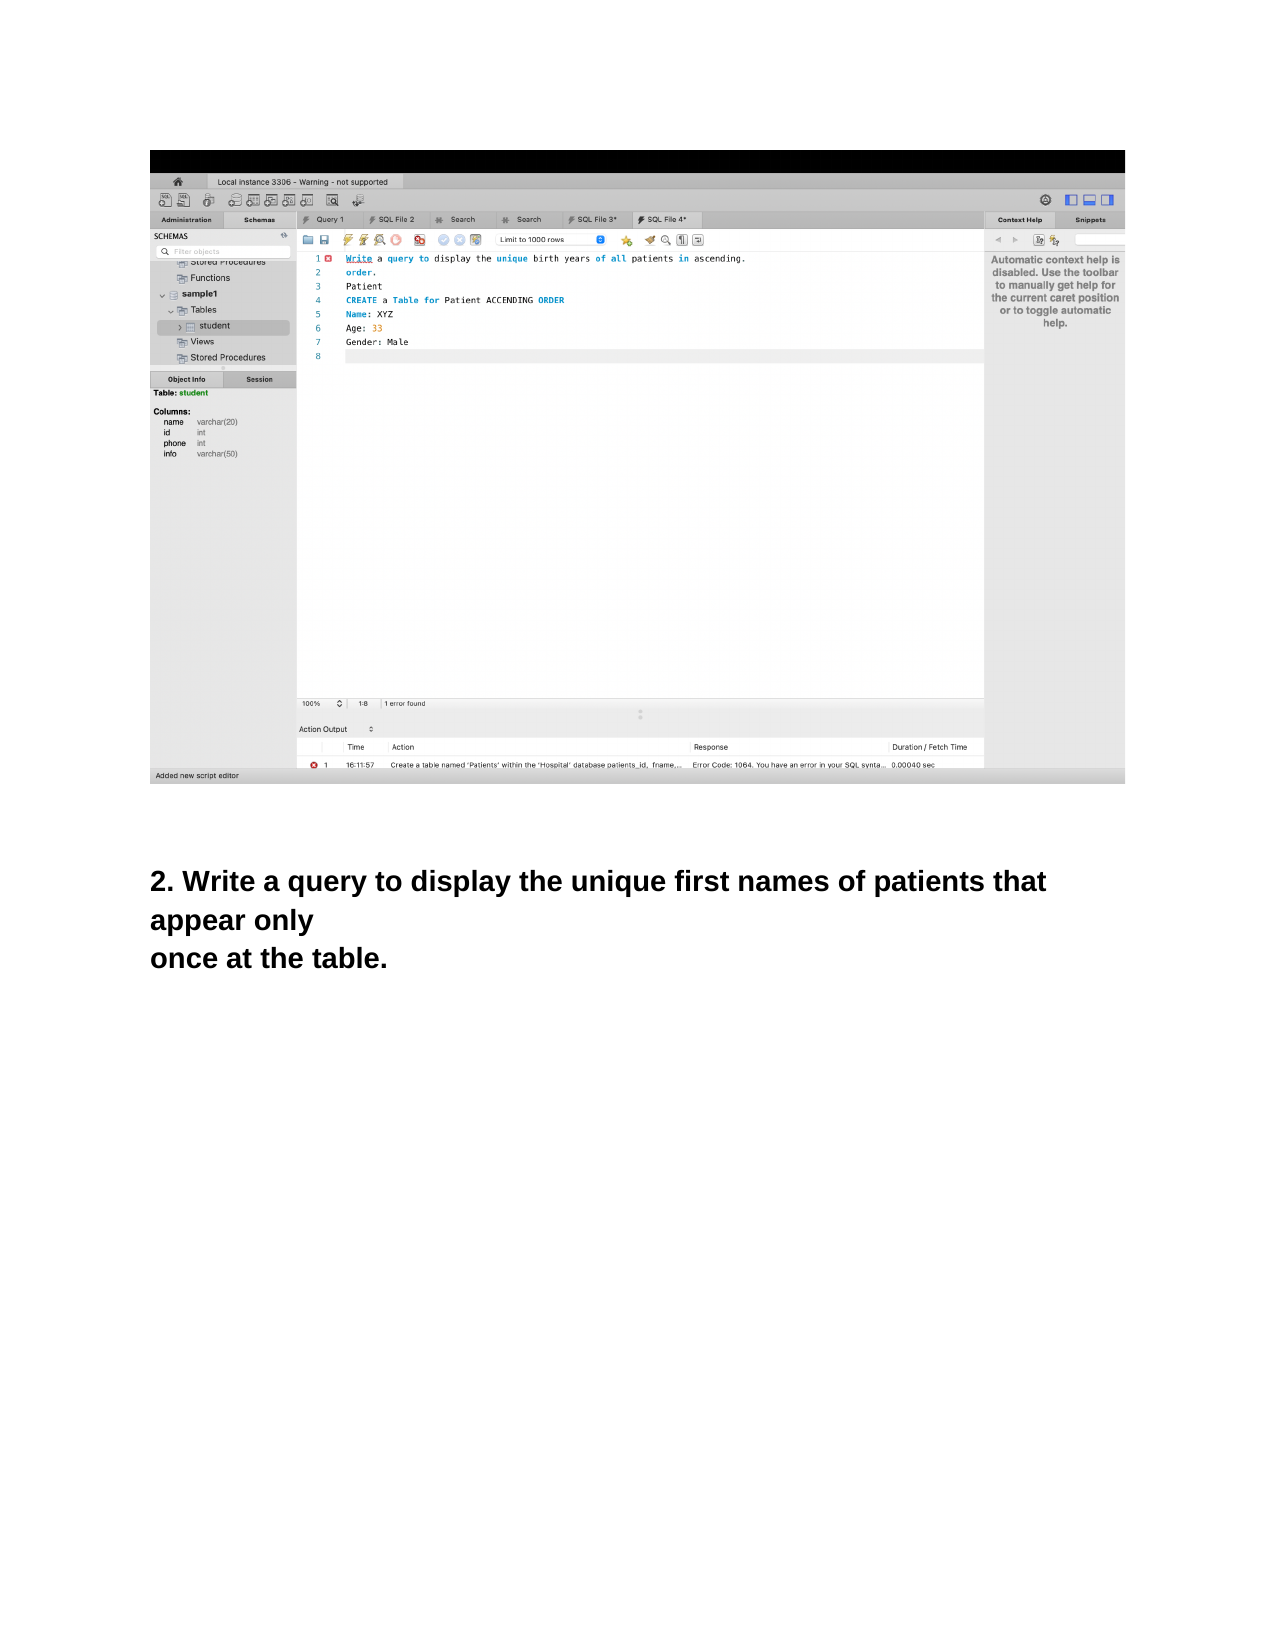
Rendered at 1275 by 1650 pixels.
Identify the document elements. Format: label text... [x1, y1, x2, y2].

text 2. Write a query to display the unique first names of patients that appear only [150, 864, 1125, 936]
text once at the table. [150, 941, 1125, 975]
picture [150, 150, 1125, 784]
